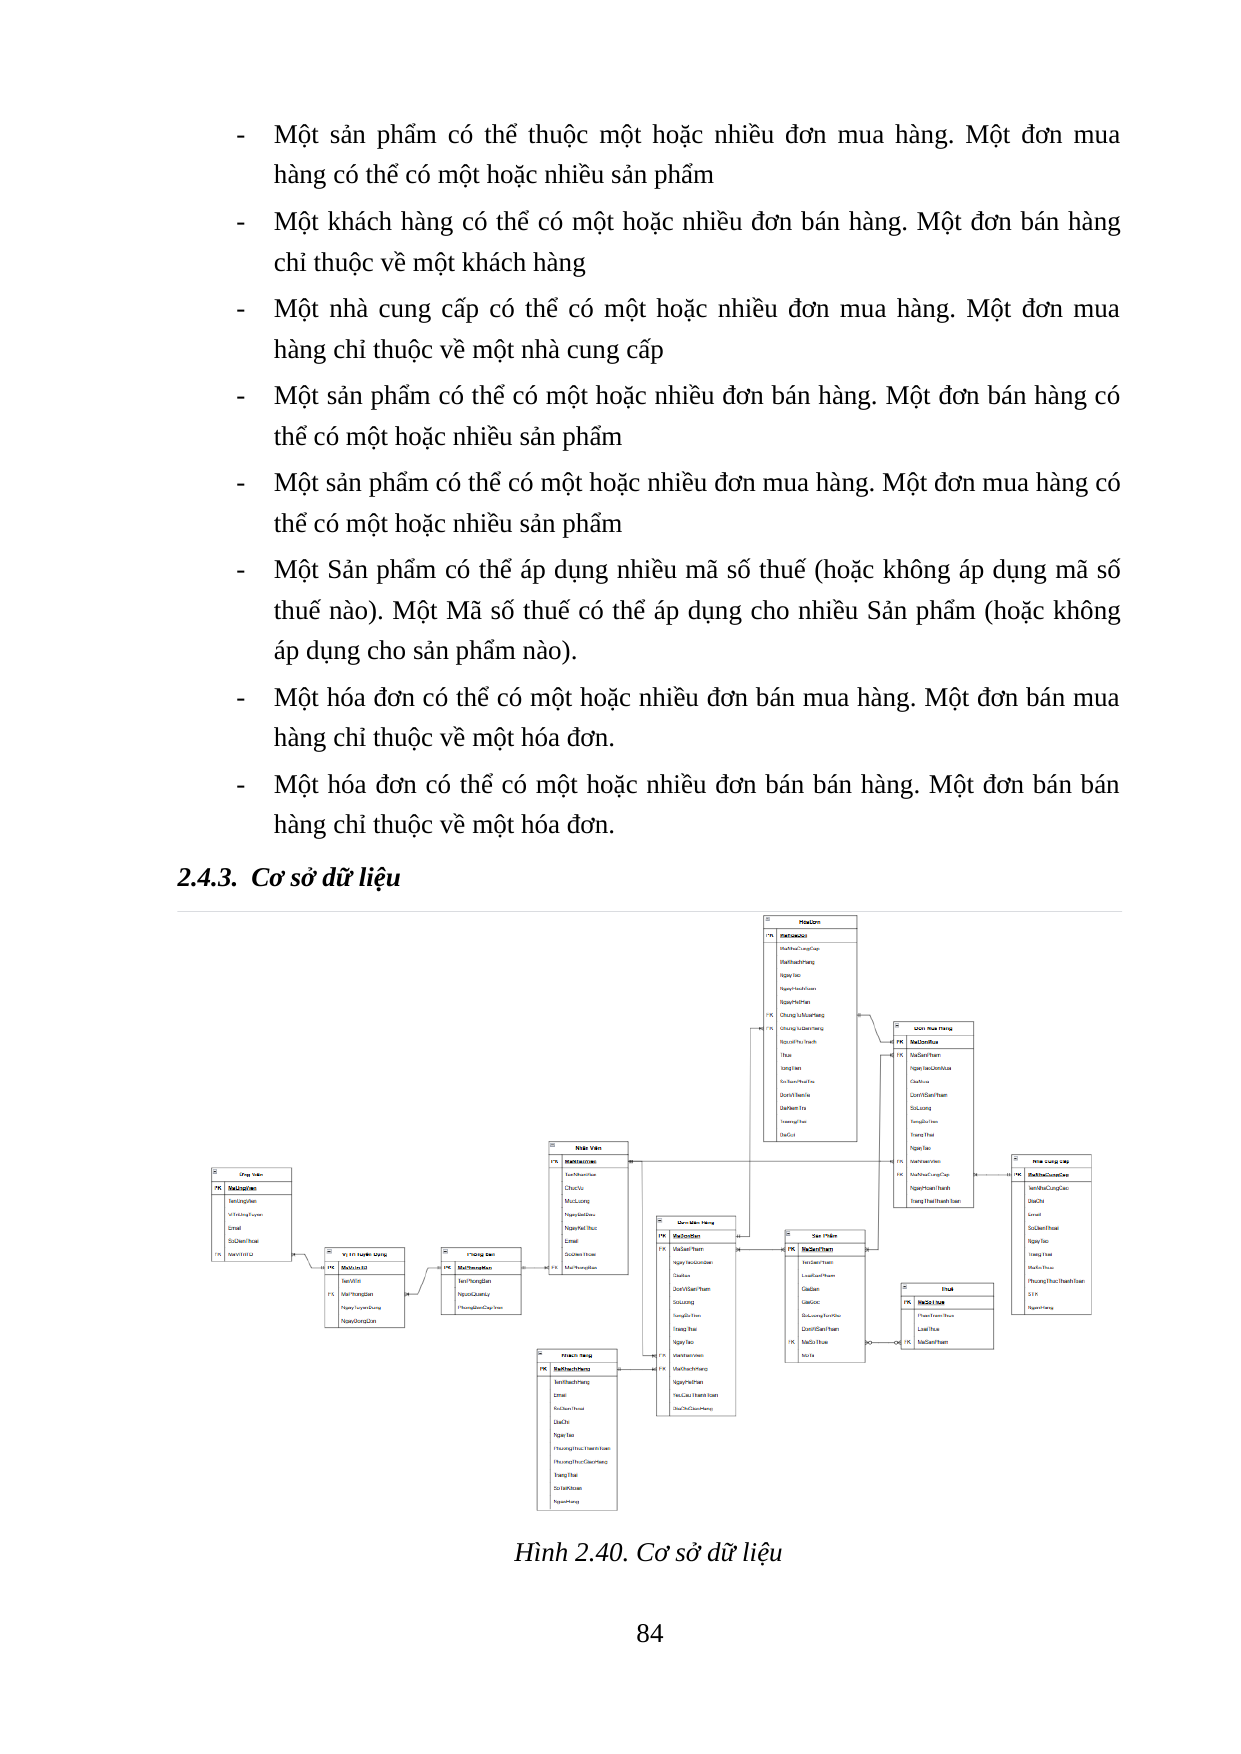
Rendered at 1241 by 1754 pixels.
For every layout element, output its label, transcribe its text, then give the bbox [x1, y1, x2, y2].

text Một sản phẩm có thể thuộc một hoặc nhiều đơn mua hàng. Một đơn mua hàng có thể có một hoặc nhiều sản phẩm [236, 118, 1122, 190]
text Một nhà cung cấp có thể có một hoặc nhiều đơn mua hàng. Một đơn mua hàng chỉ thuộc về một nhà cung cấp [236, 292, 1122, 364]
text Một sản phẩm có thể có một hoặc nhiều đơn bán hàng. Một đơn bán hàng có thể có một hoặc nhiều sản phẩm [236, 379, 1122, 451]
picture [177, 911, 1123, 1518]
text Một hóa đơn có thể có một hoặc nhiều đơn bán mua hàng. Một đơn bán mua hàng chỉ thuộc về một hóa đơn. [236, 681, 1122, 753]
text Một sản phẩm có thể có một hoặc nhiều đơn mua hàng. Một đơn mua hàng có thể có một hoặc nhiều sản phẩm [236, 466, 1122, 538]
text Một khách hàng có thể có một hoặc nhiều đơn bán hàng. Một đơn bán hàng chỉ thuộc về một khách hàng [236, 205, 1122, 277]
text Một Sản phẩm có thể áp dụng nhiều mã số thuế (hoặc không áp dụng mã số thuế nào). Một Mã số thuế có thể áp dụng cho nhiều Sản phẩm (hoặc không áp dụng cho sản phẩm nào). [236, 553, 1122, 666]
subtitle Cơ sở dữ liệu [177, 861, 1122, 893]
text Một hóa đơn có thể có một hoặc nhiều đơn bán bán hàng. Một đơn bán bán hàng chỉ thuộc về một hóa đơn. [236, 768, 1122, 840]
